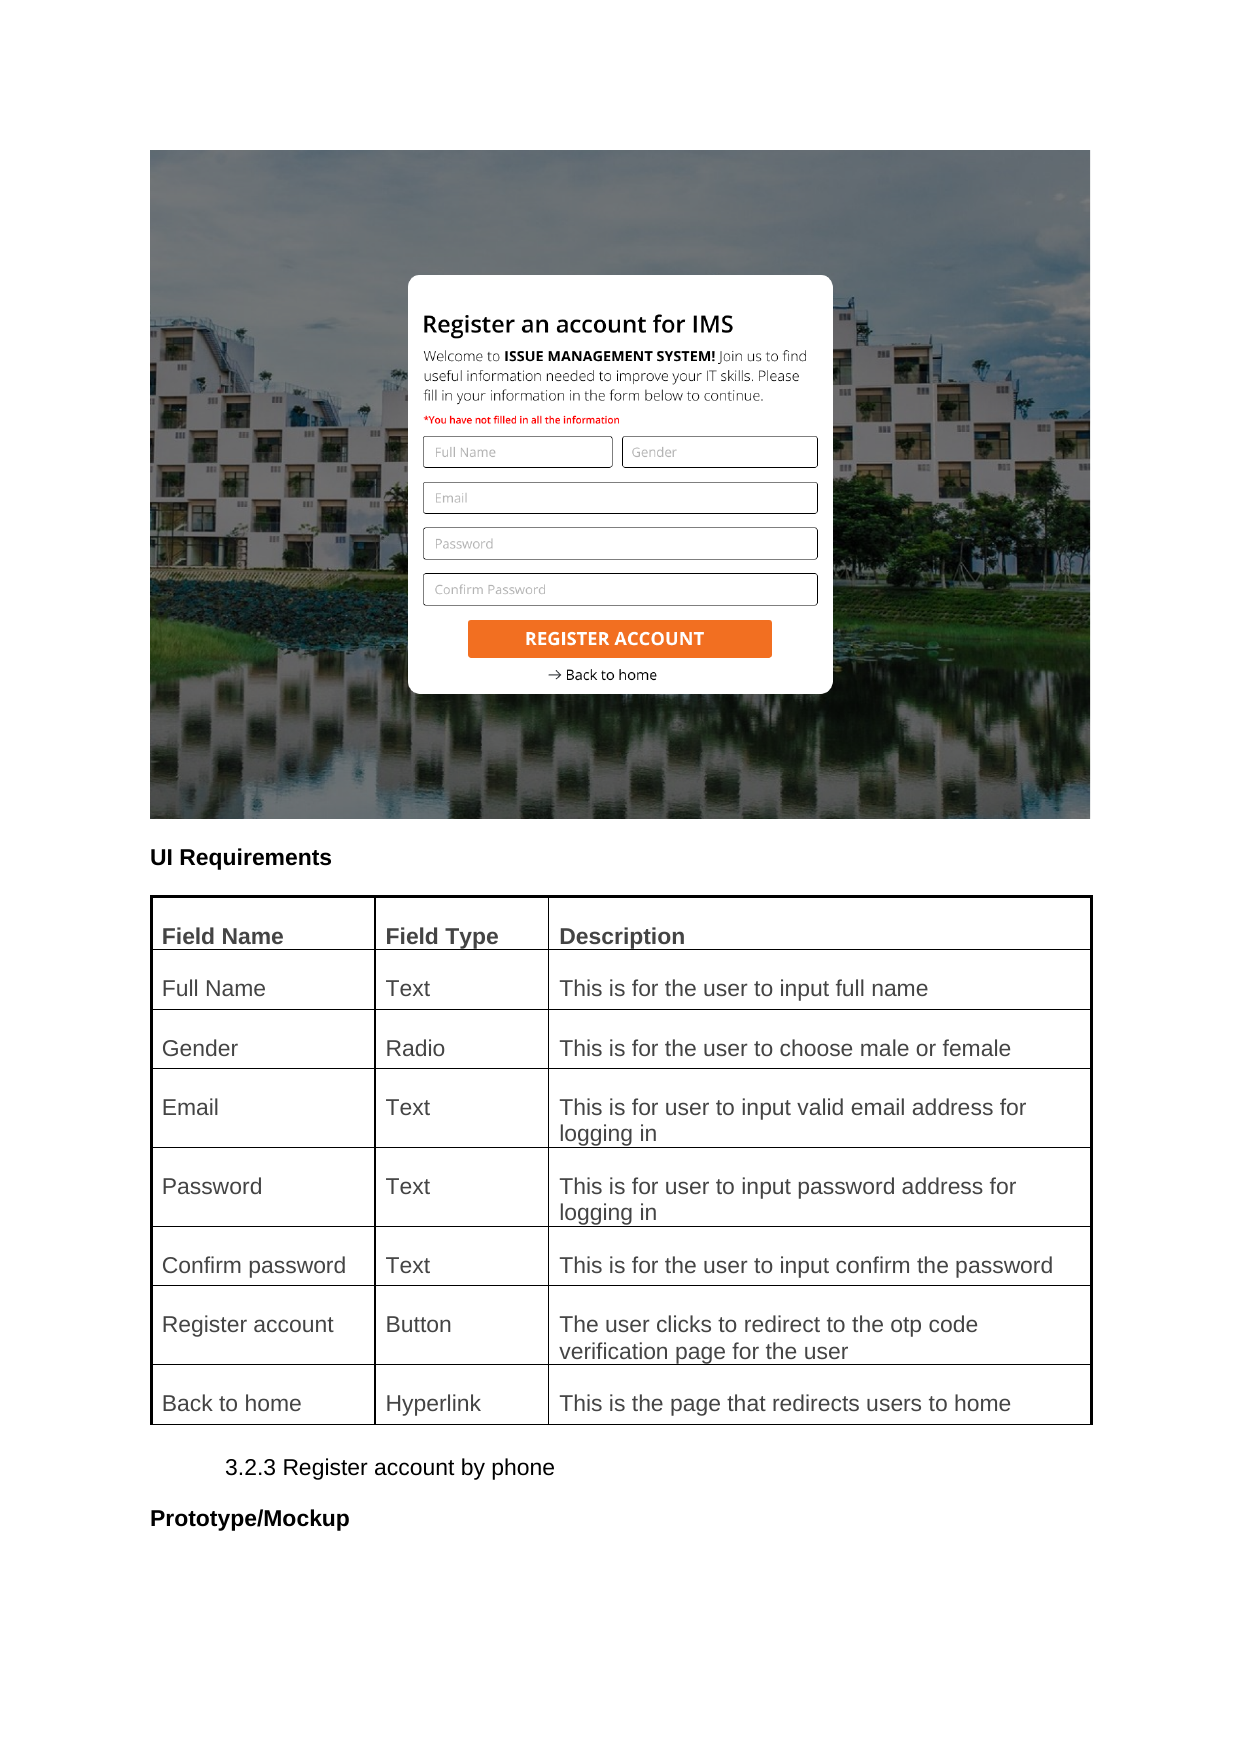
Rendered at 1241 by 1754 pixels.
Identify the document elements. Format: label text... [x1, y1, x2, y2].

table_cell The user clicks to redirect to the otp code verification page for the user [549, 1286, 1090, 1364]
table_cell Confirm password [153, 1227, 374, 1285]
table_cell This is for the user to input full name [549, 950, 1090, 1008]
table_cell This is for user to input password address for logging in [549, 1148, 1090, 1226]
table_header Field Name [153, 898, 374, 949]
table_cell This is for the user to choose male or female [549, 1010, 1090, 1068]
table_cell Text [376, 950, 548, 1008]
table_cell This is the page that redirects users to home [549, 1365, 1090, 1423]
table_cell Hyperlink [376, 1365, 548, 1423]
table_cell This is for user to input valid email address for logging in [549, 1069, 1090, 1147]
table_header Description [549, 898, 1090, 949]
picture [150, 150, 1091, 819]
table_cell Radio [376, 1010, 548, 1068]
table_cell Button [376, 1286, 548, 1364]
table_cell Email [153, 1069, 374, 1147]
table_cell Register account [153, 1286, 374, 1364]
table_cell This is for the user to input confirm the password [549, 1227, 1090, 1285]
table_cell Back to home [153, 1365, 374, 1423]
table_header Field Type [376, 898, 548, 949]
table_cell Text [376, 1148, 548, 1226]
table_cell Password [153, 1148, 374, 1226]
table_cell Text [376, 1069, 548, 1147]
table_cell Full Name [153, 950, 374, 1008]
text UI Requirements [150, 844, 1090, 870]
text Prototype/Mockup [150, 1505, 1090, 1532]
table_cell Gender [153, 1010, 374, 1068]
table_cell Text [376, 1227, 548, 1285]
subtitle 3.2.3 Register account by phone [150, 1454, 1090, 1480]
